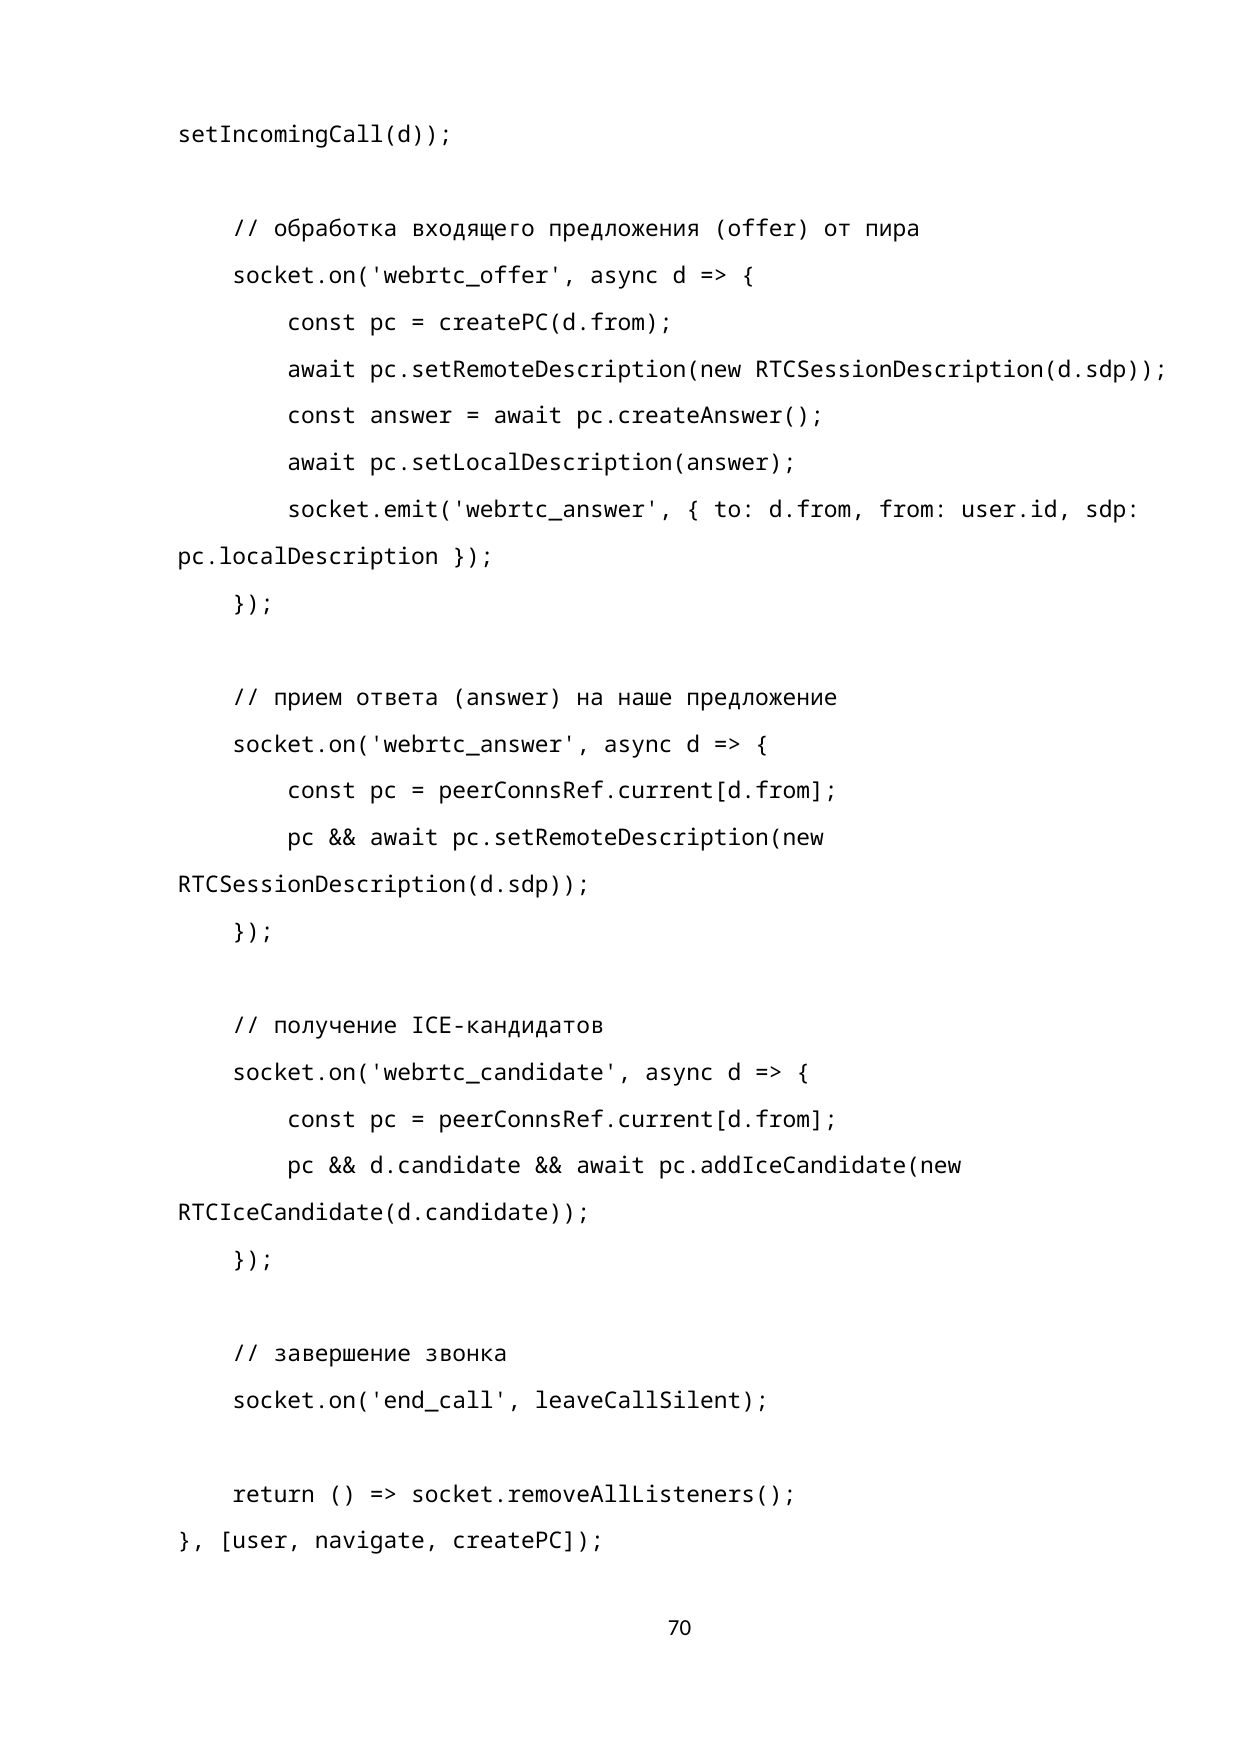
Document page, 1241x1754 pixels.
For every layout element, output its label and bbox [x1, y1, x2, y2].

text [177, 118, 1181, 1602]
